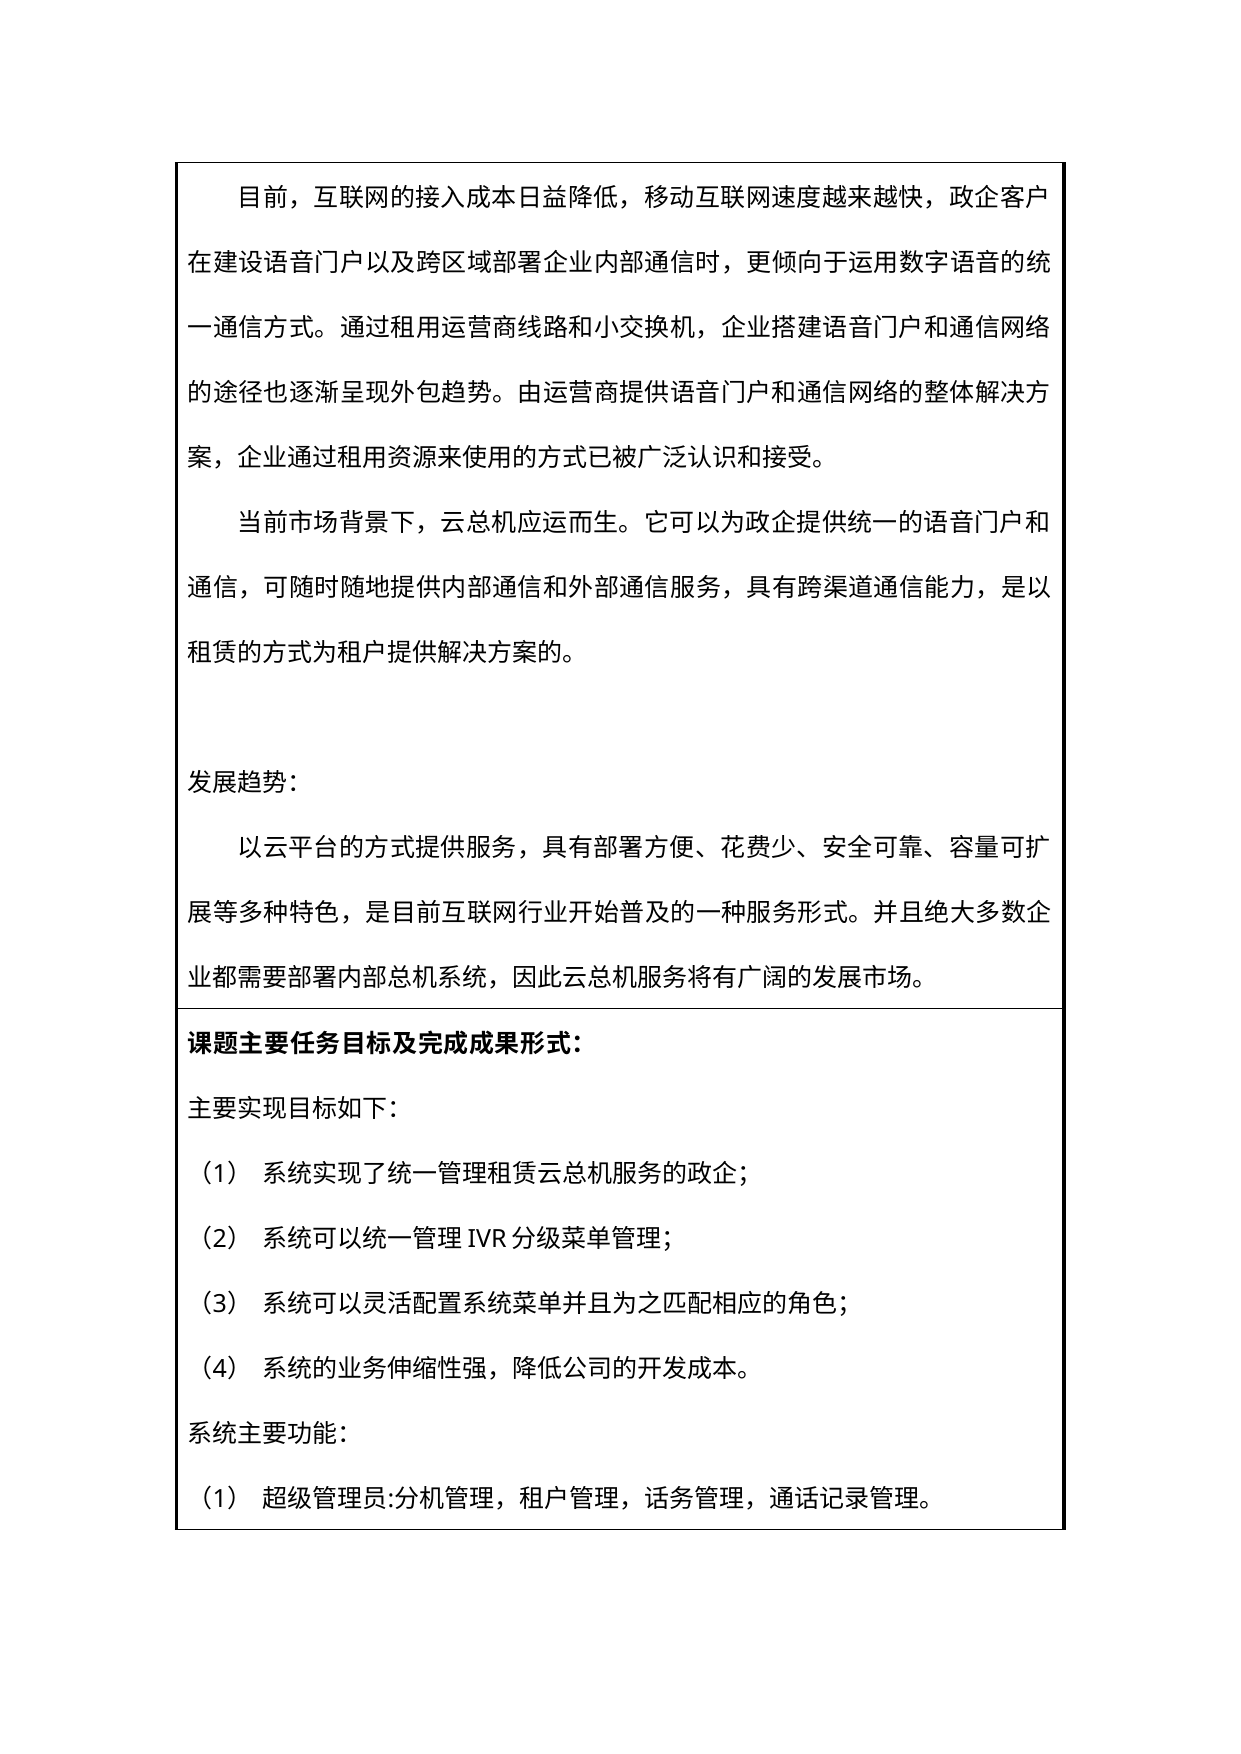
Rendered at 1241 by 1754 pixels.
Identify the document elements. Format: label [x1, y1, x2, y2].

table_cell [178, 1009, 1062, 1529]
table_cell [178, 163, 1062, 1008]
